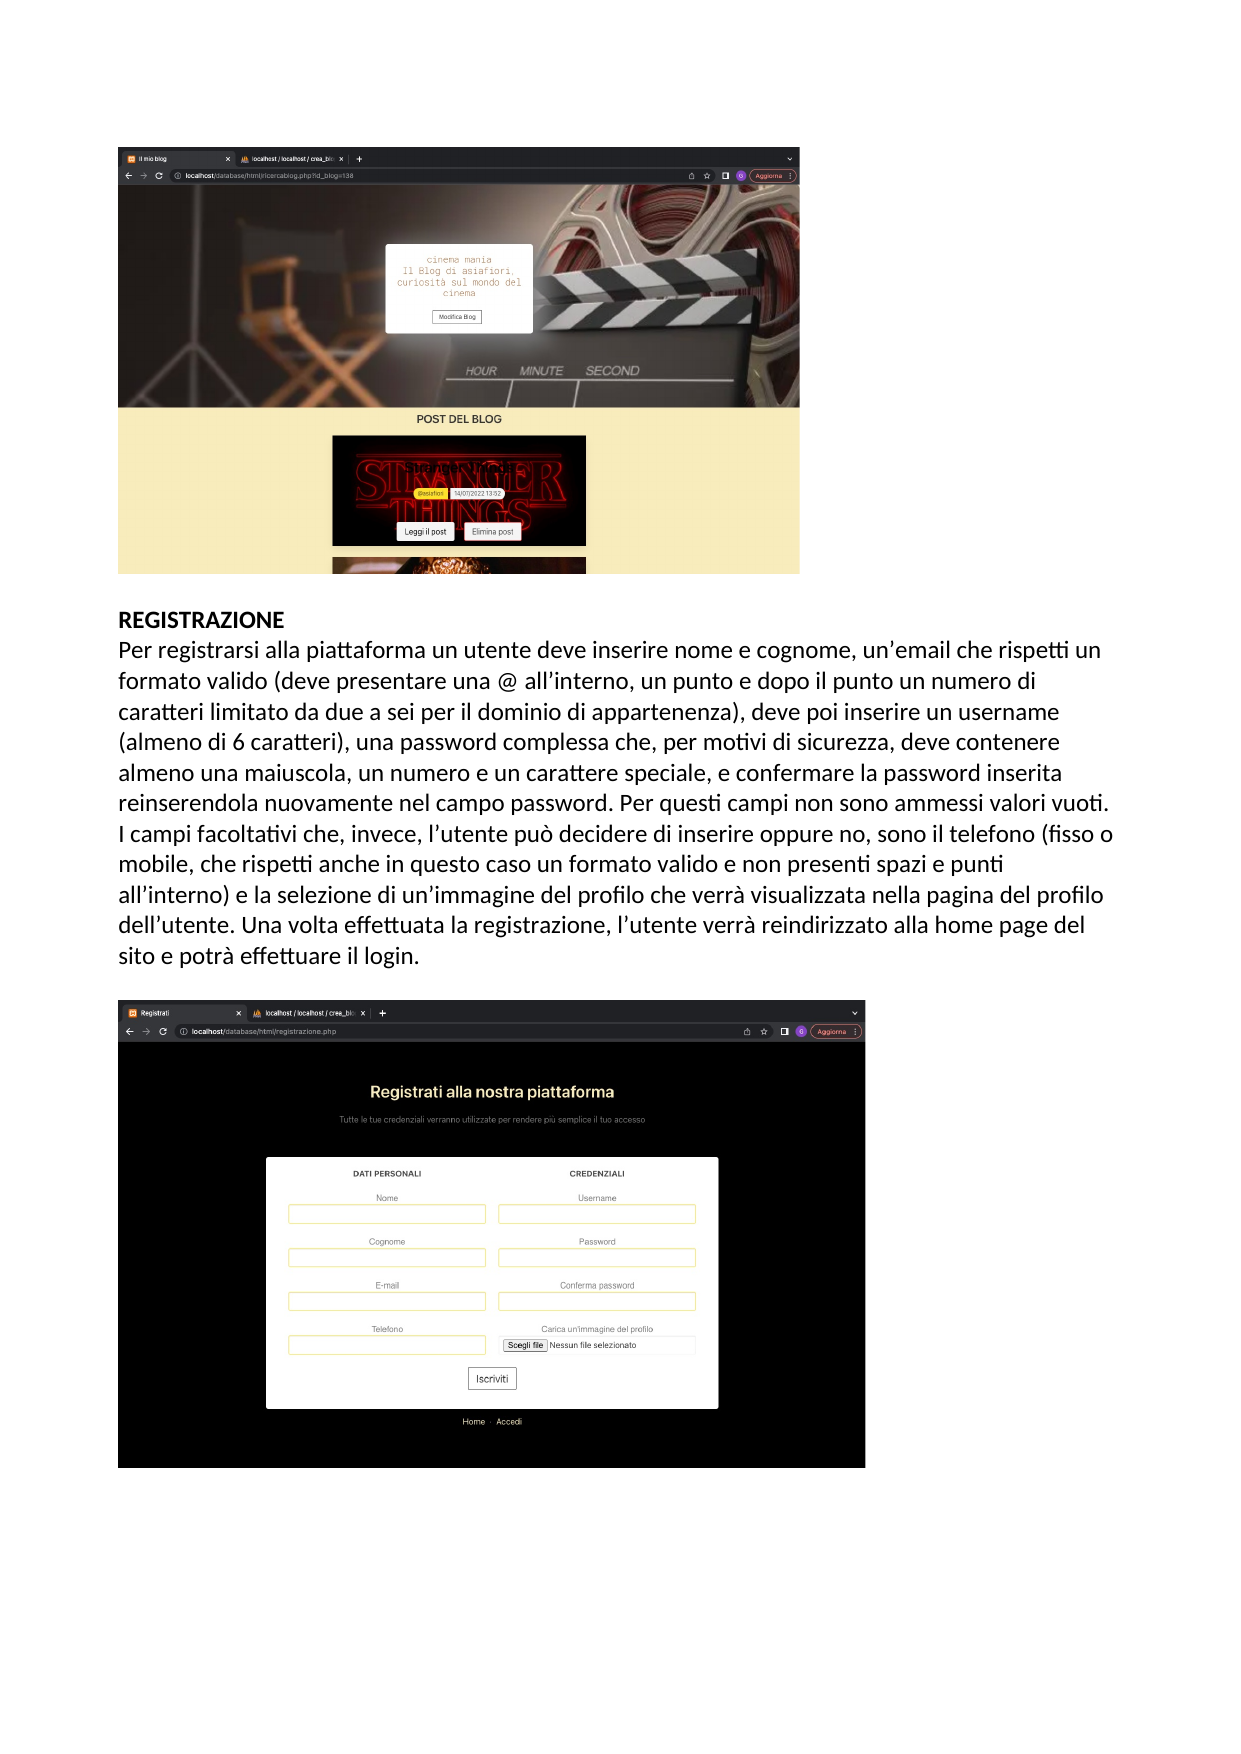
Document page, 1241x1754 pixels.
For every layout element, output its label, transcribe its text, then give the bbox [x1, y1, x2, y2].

text Per registrarsi alla piattaforma un utente deve inserire nome e cognome, un’email che rispetti un formato valido (deve presentare una @ all’interno, un punto e dopo il punto un numero di caratteri limitato da due a sei per il dominio di appartenenza), deve poi inserire un username (almeno di 6 caratteri), una password complessa che, per motivi di sicurezza, deve contenere almeno una maiuscola, un numero e un carattere speciale, e confermare la password inserita reinserendola nuovamente nel campo password. Per questi campi non sono ammessi valori vuoti. [118, 634, 1122, 818]
picture [118, 147, 800, 574]
text I campi facoltativi che, invece, l’utente può decidere di inserire oppure no, sono il telefono (fisso o mobile, che rispetti anche in questo caso un formato valido e non presenti spazi e punti all’interno) e la selezione di un’immagine del profilo che verrà visualizzata nella pagina del profilo dell’utente. Una volta effettuata la registrazione, l’utente verrà reindirizzato alla home page del sito e potrà effettuare il login. [118, 818, 1122, 970]
picture [118, 1000, 866, 1468]
text REGISTRAZIONE [118, 604, 1122, 634]
